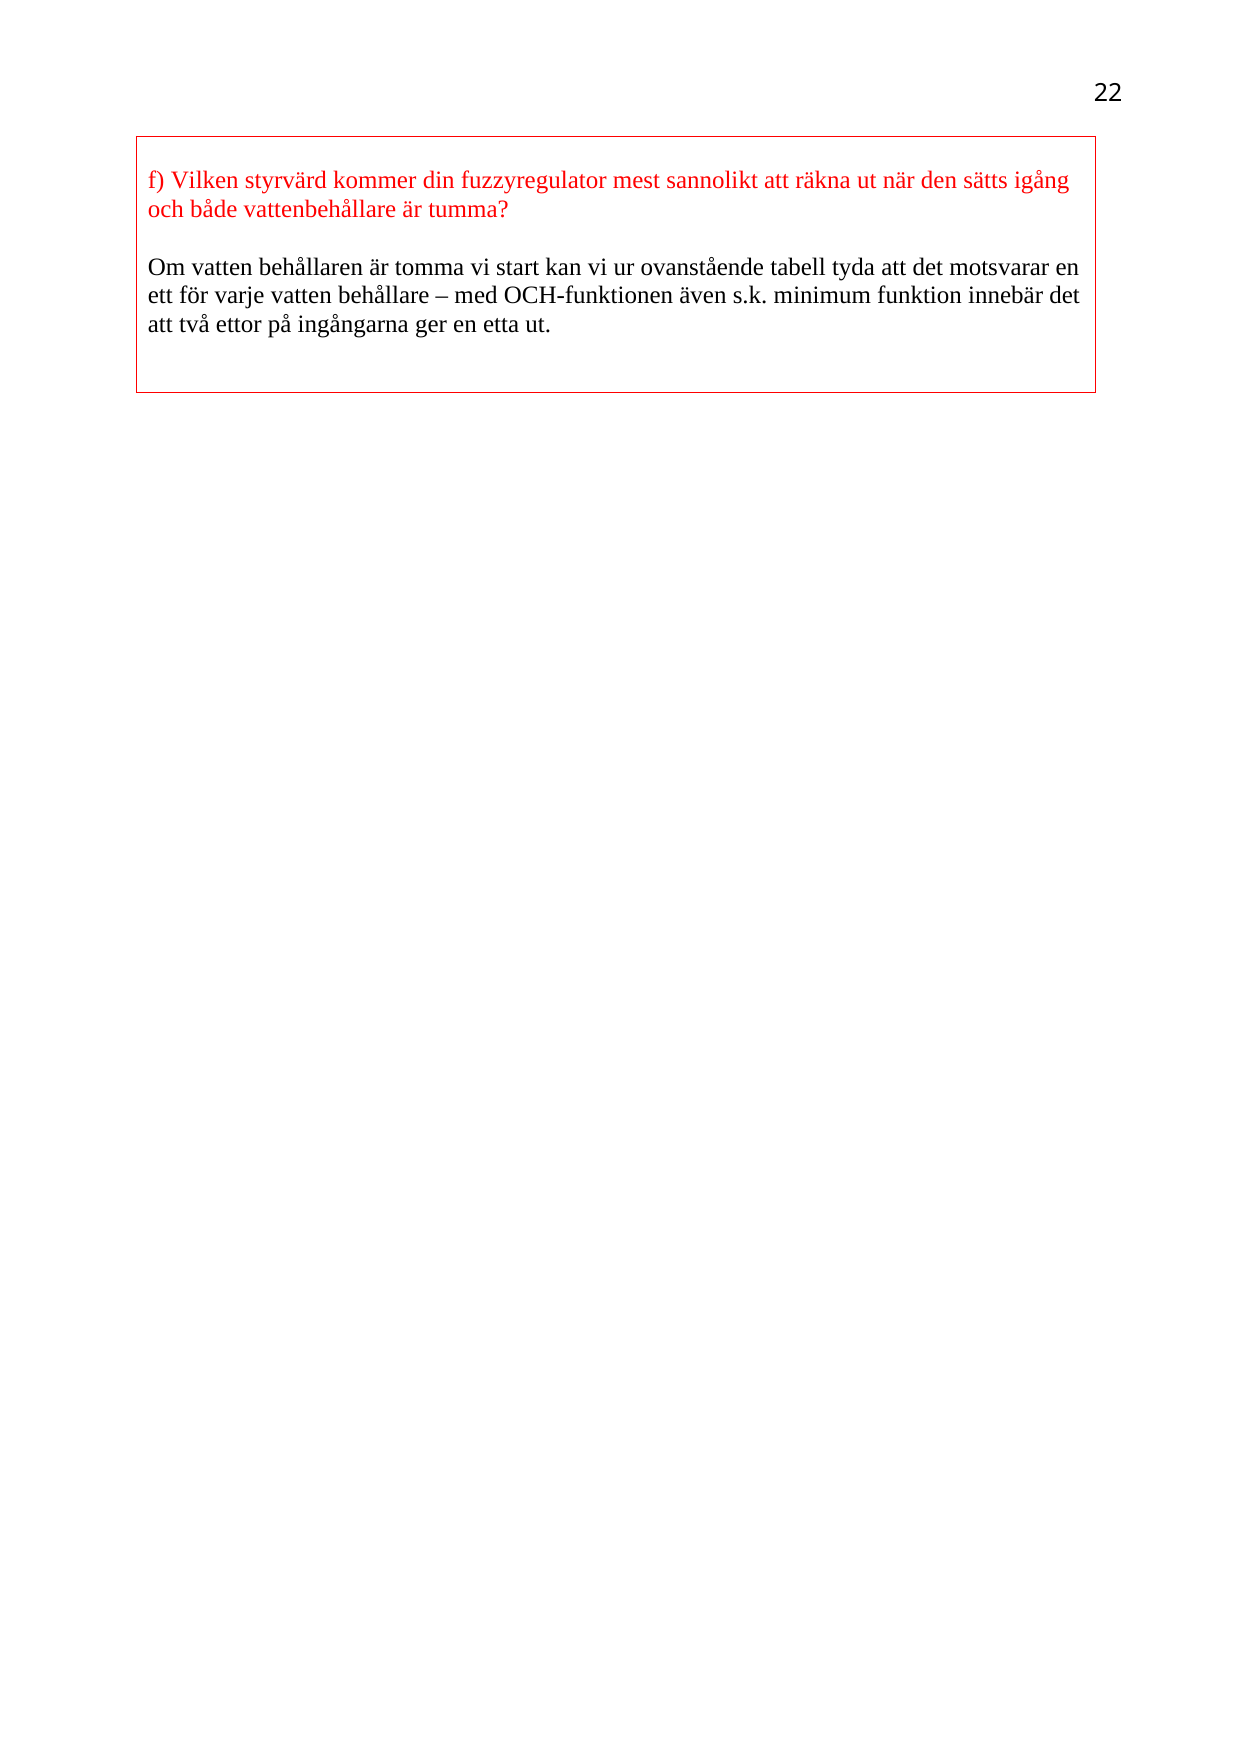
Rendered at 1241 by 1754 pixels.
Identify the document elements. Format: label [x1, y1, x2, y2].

table_cell [137, 137, 1095, 392]
